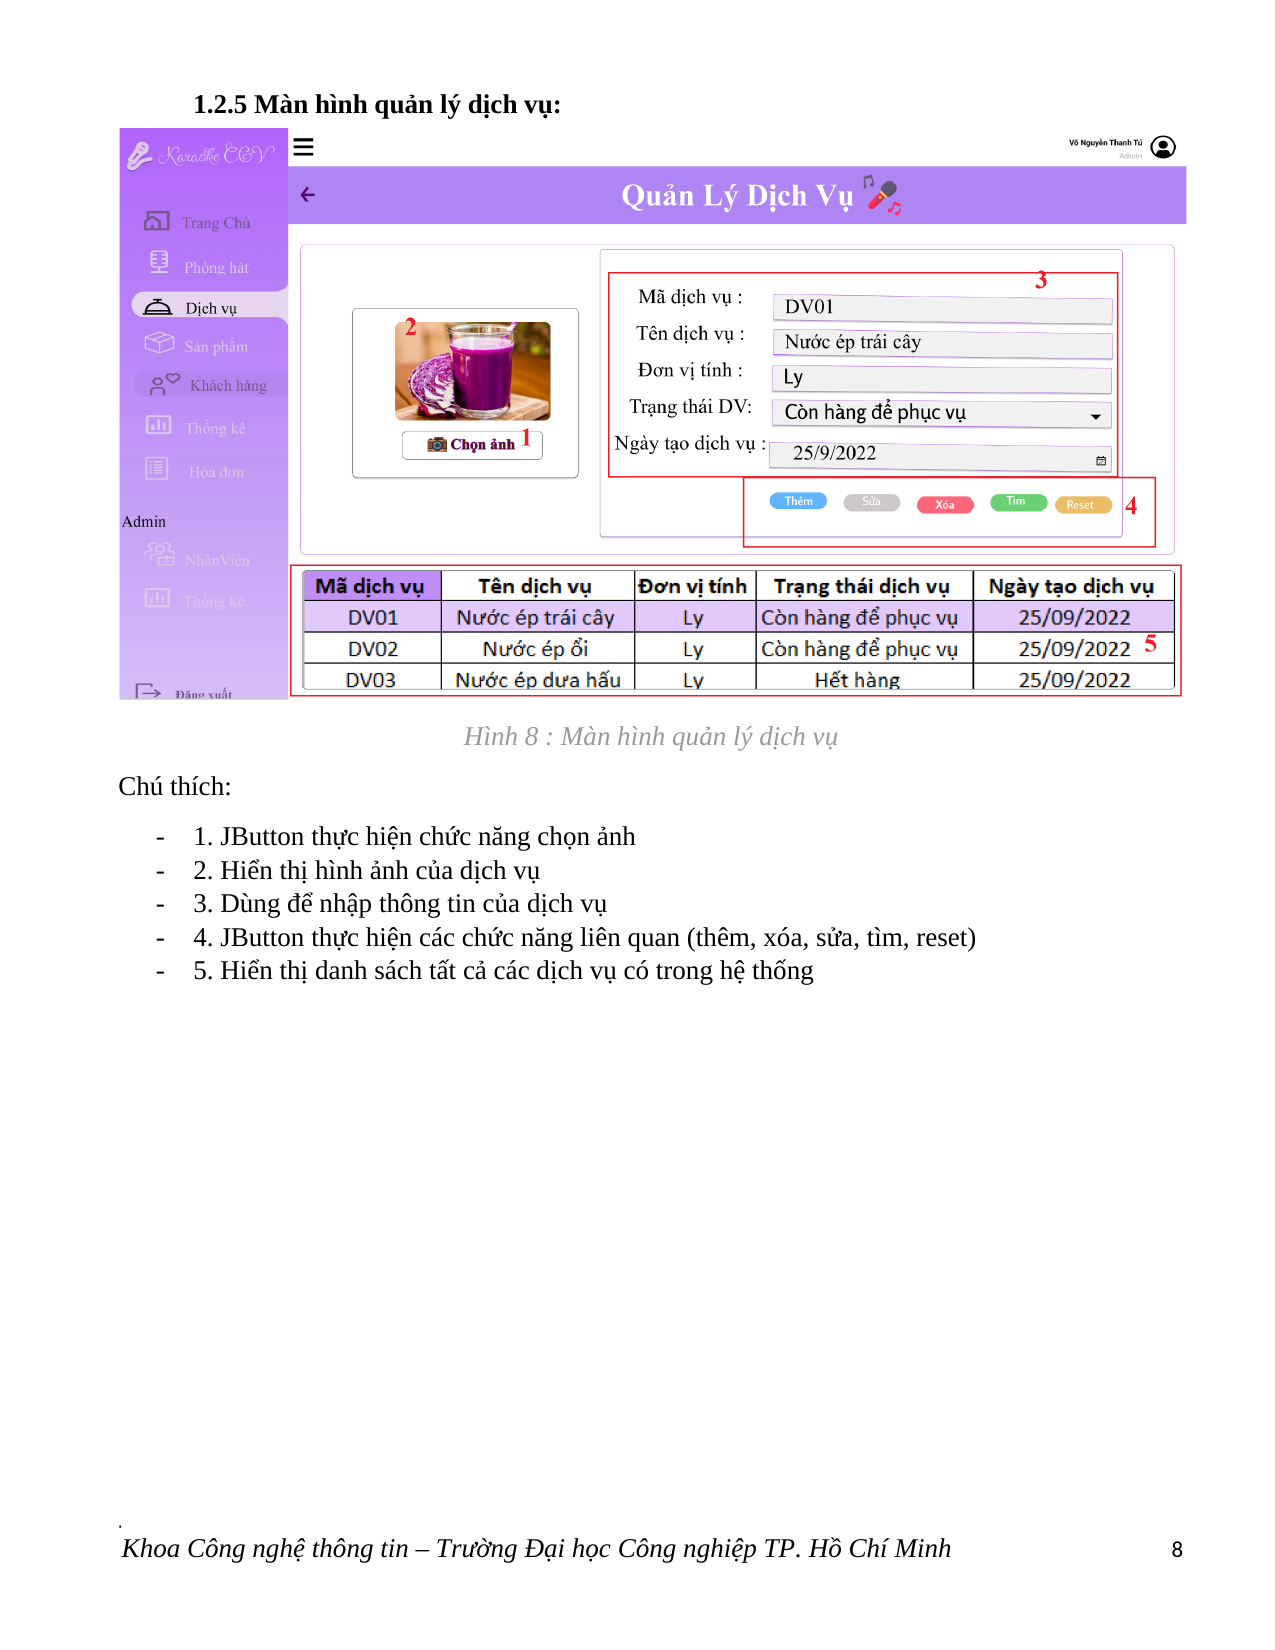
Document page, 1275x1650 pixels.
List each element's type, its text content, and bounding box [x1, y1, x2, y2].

text Chú thích: [118, 770, 1186, 801]
list 5. Hiển thị danh sách tất cả các dịch vụ có trong hệ thống [156, 954, 1186, 986]
list 2. Hiển thị hình ảnh của dịch vụ [156, 854, 1186, 885]
subtitle 1.2.5 Màn hình quản lý dịch vụ: [118, 89, 1186, 120]
list 4. JButton thực hiện các chức năng liên quan (thêm, xóa, sửa, tìm, reset) [156, 921, 1186, 952]
list 3. Dùng để nhập thông tin của dịch vụ [156, 887, 1186, 918]
text Hình 8 : Màn hình quản lý dịch vụ [118, 720, 1186, 751]
list 1. JButton thực hiện chức năng chọn ảnh [156, 820, 1186, 851]
picture [118, 128, 1187, 701]
